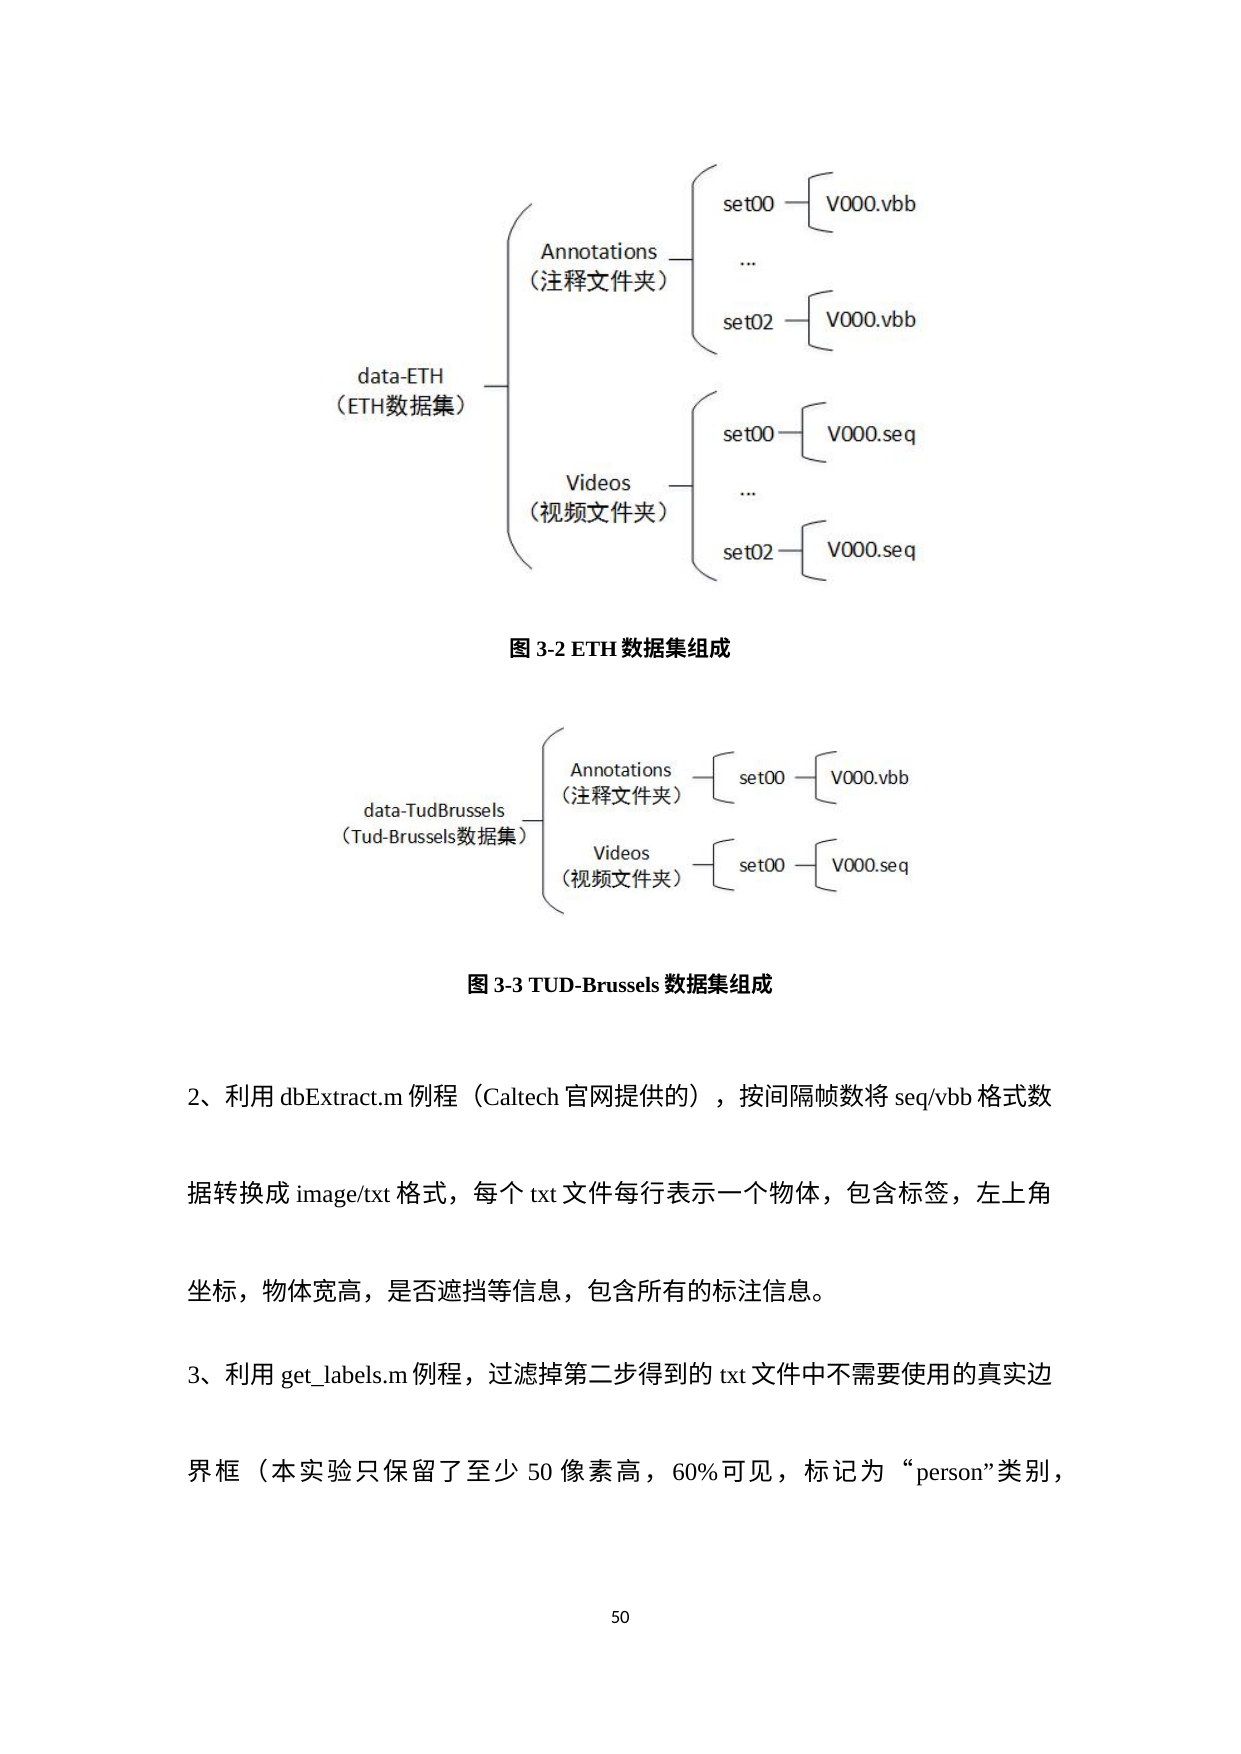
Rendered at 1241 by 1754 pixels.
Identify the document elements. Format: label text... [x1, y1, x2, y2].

text 图 3-3 TUD-Brussels数据集组成 [187, 966, 1053, 999]
picture [321, 725, 920, 922]
text 图 3-2 ETH数据集组成 [187, 630, 1053, 663]
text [187, 1340, 1053, 1502]
picture [311, 162, 929, 591]
text 2、利用dbExtract.m例程（Caltech官网提供的），按间隔帧数将seq/vbb格式数据转换成image/txt格式，每个txt文件每行表示一个物体，包含标签，左上角坐标，物体宽高，是否遮挡等信息，包含所有的标注信息。 [187, 1062, 1053, 1322]
